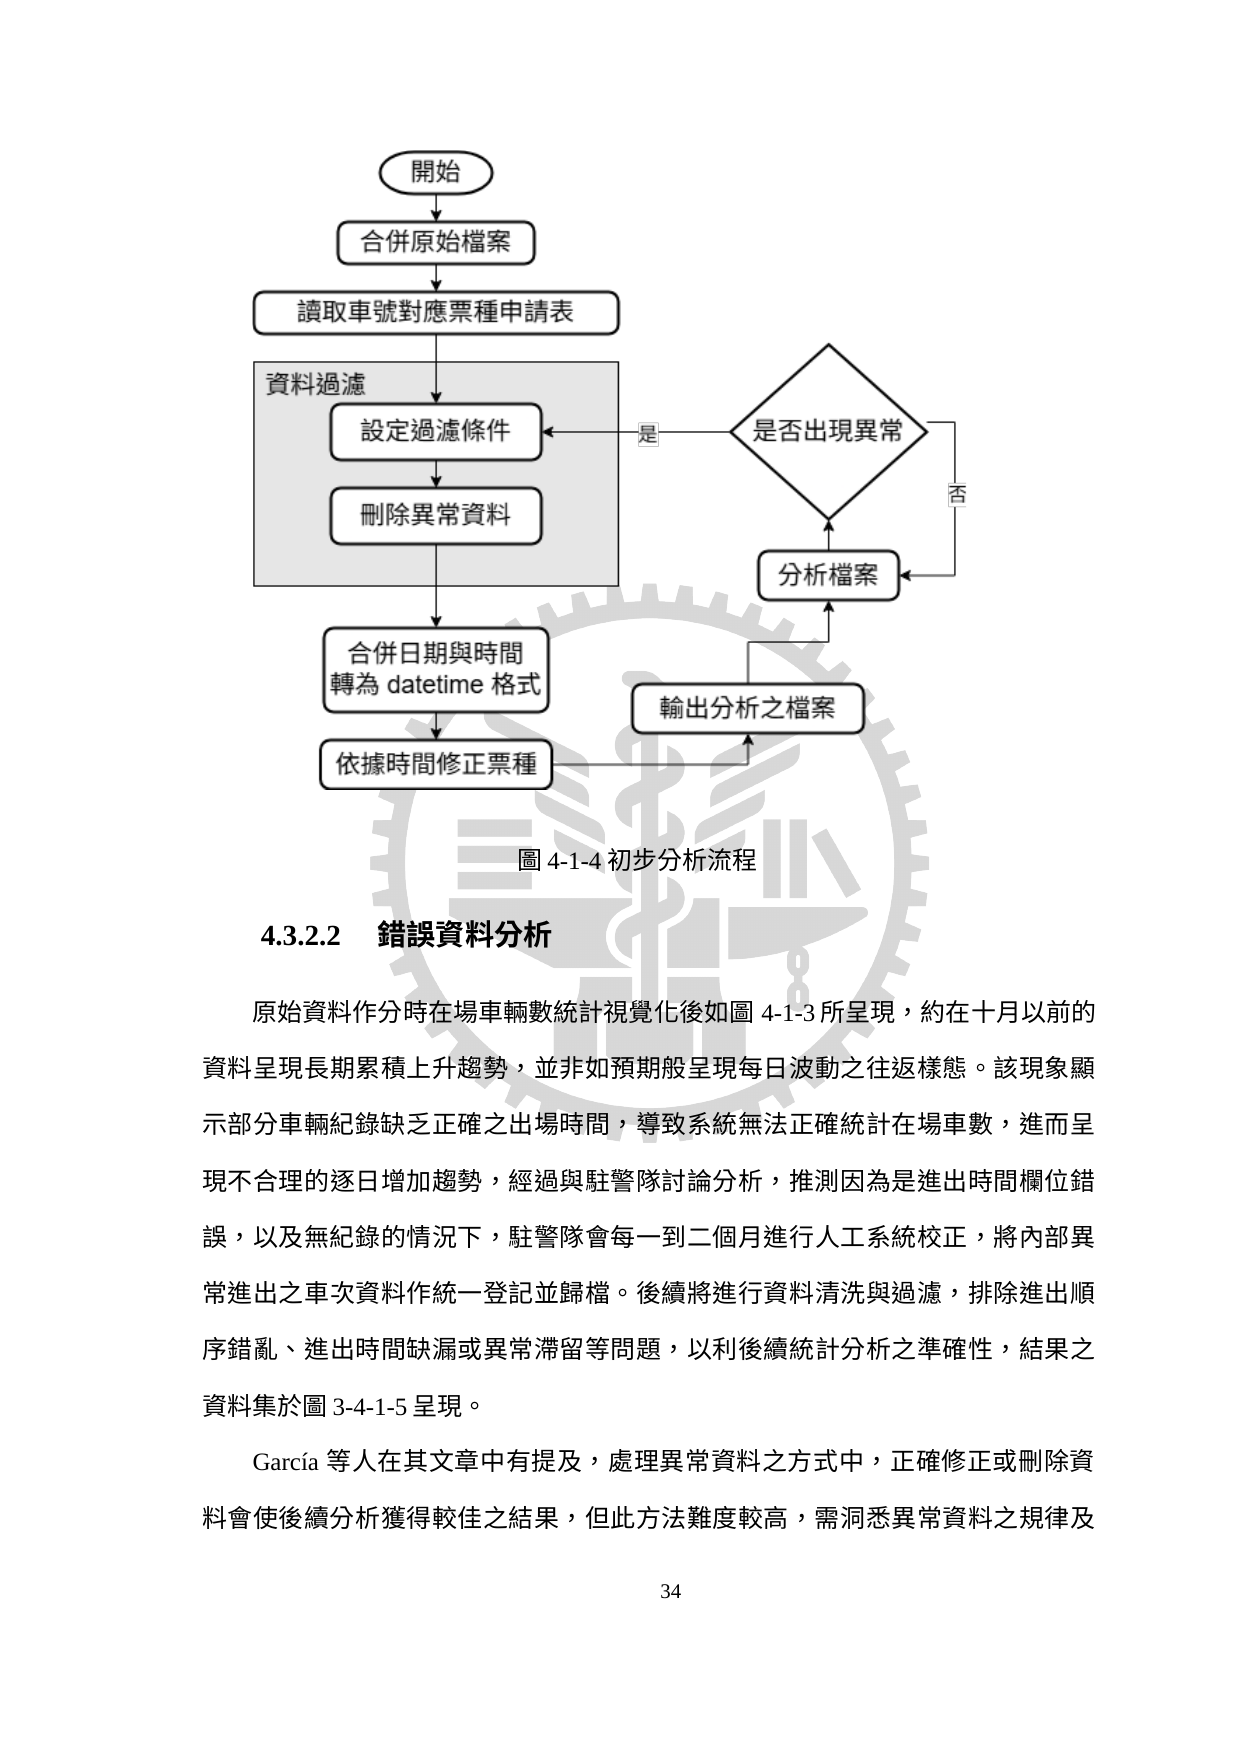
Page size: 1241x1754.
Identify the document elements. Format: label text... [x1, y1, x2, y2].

picture [252, 150, 967, 790]
text 原始資料作分時在場車輛數統計視覺化後如圖4-1-3所呈現，約在十月以前的資料呈現長期累積上升趨勢，並非如預期般呈現每日波動之往返樣態。該現象顯示部分車輛紀錄缺乏正確之出場時間，導致系統無法正確統計在場車數，進而呈現不合理的逐日增加趨勢，經過與駐警隊討論分析，推測因為是進出時間欄位錯誤，以及無紀錄的情況下，駐警隊會每一到二個月進行人工系統校正，將內部異常進出之車次資料作統一登記並歸檔。後續將進行資料清洗與過濾，排除進出順序錯亂、進出時間缺漏或異常滯留等問題，以利後續統計分析之準確性，結果之資料集於圖3-4-1-5呈現。 [202, 992, 1097, 1423]
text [202, 1441, 1097, 1535]
text 圖4-1-4 初步分析流程 [177, 840, 1097, 877]
subtitle 錯誤資料分析 [202, 896, 1097, 971]
